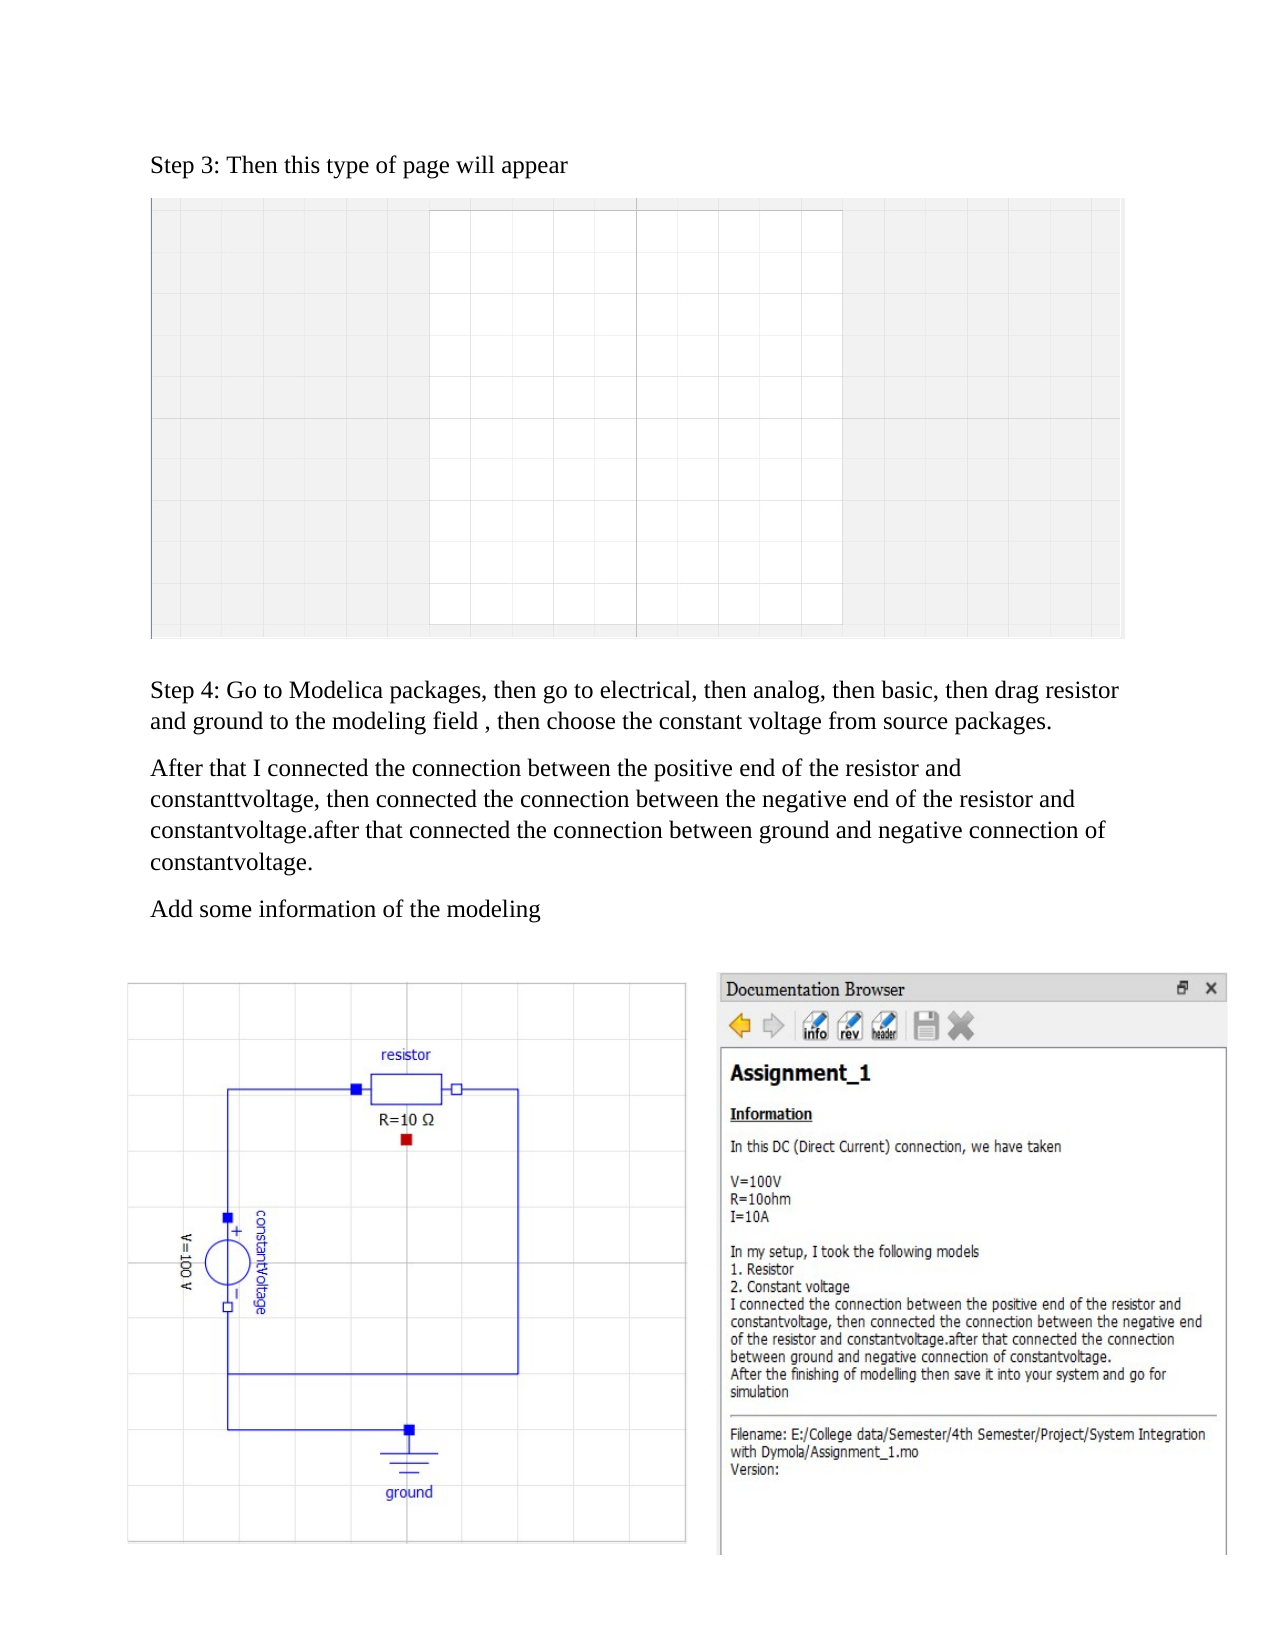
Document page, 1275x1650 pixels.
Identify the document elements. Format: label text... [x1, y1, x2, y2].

picture [127, 982, 688, 1544]
picture [716, 972, 1228, 1555]
text Step 4: Go to Modelica packages, then go to electrical, then analog, then basic, then drag resistor and ground to the modeling field , then choose the constant voltage from source packages. [150, 675, 1125, 734]
picture [150, 198, 1125, 639]
text After that I connected the connection between the positive end of the resistor and constanttvoltage, then connected the connection between the negative end of the resistor and constantvoltage.after that connected the connection between ground and negative connection of constantvoltage. [150, 753, 1125, 875]
text Add some information of the modeling [150, 894, 1125, 923]
text Step 3: Then this type of page will appear [150, 150, 1125, 179]
